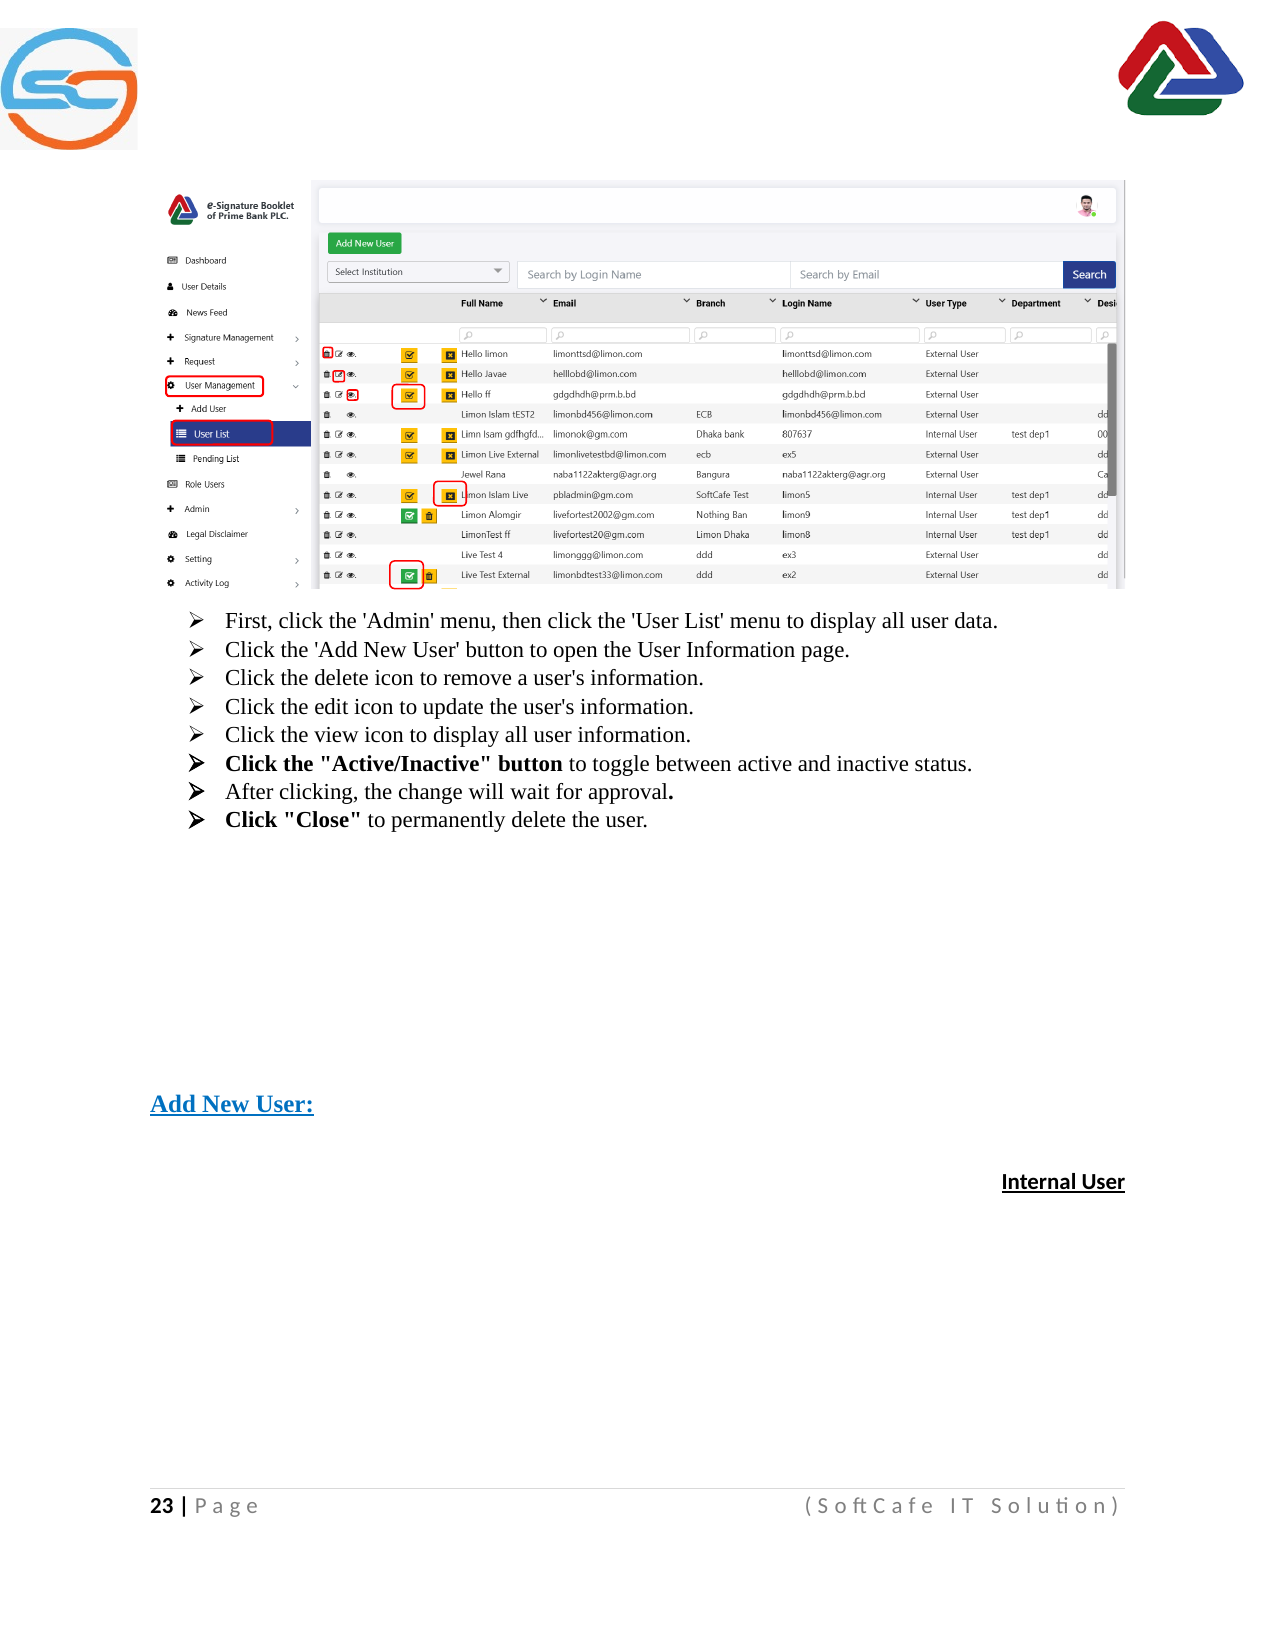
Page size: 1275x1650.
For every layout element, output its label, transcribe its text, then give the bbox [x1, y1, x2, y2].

list Click the "Active/Inactive" button to toggle between active and inactive status. [187, 749, 1125, 776]
text Add New User: [150, 1089, 1125, 1148]
list First, click the 'Admin' menu, then click the 'User List' menu to display all user data. [187, 607, 1125, 634]
picture [1088, 7, 1269, 139]
picture [391, 562, 422, 587]
list After clicking, the change will wait for approval. [187, 778, 1125, 804]
list Click the 'Add New User' button to open the User Information page. [187, 636, 1125, 662]
picture [150, 180, 1125, 589]
text Internal User [150, 1167, 1125, 1195]
picture [0, 28, 138, 150]
list Click "Close" to permanently delete the user. [187, 806, 1125, 977]
list Click the view icon to display all user information. [187, 721, 1125, 747]
list Click the edit icon to update the user's information. [187, 693, 1125, 719]
list Click the delete icon to remove a user's information. [187, 664, 1125, 691]
